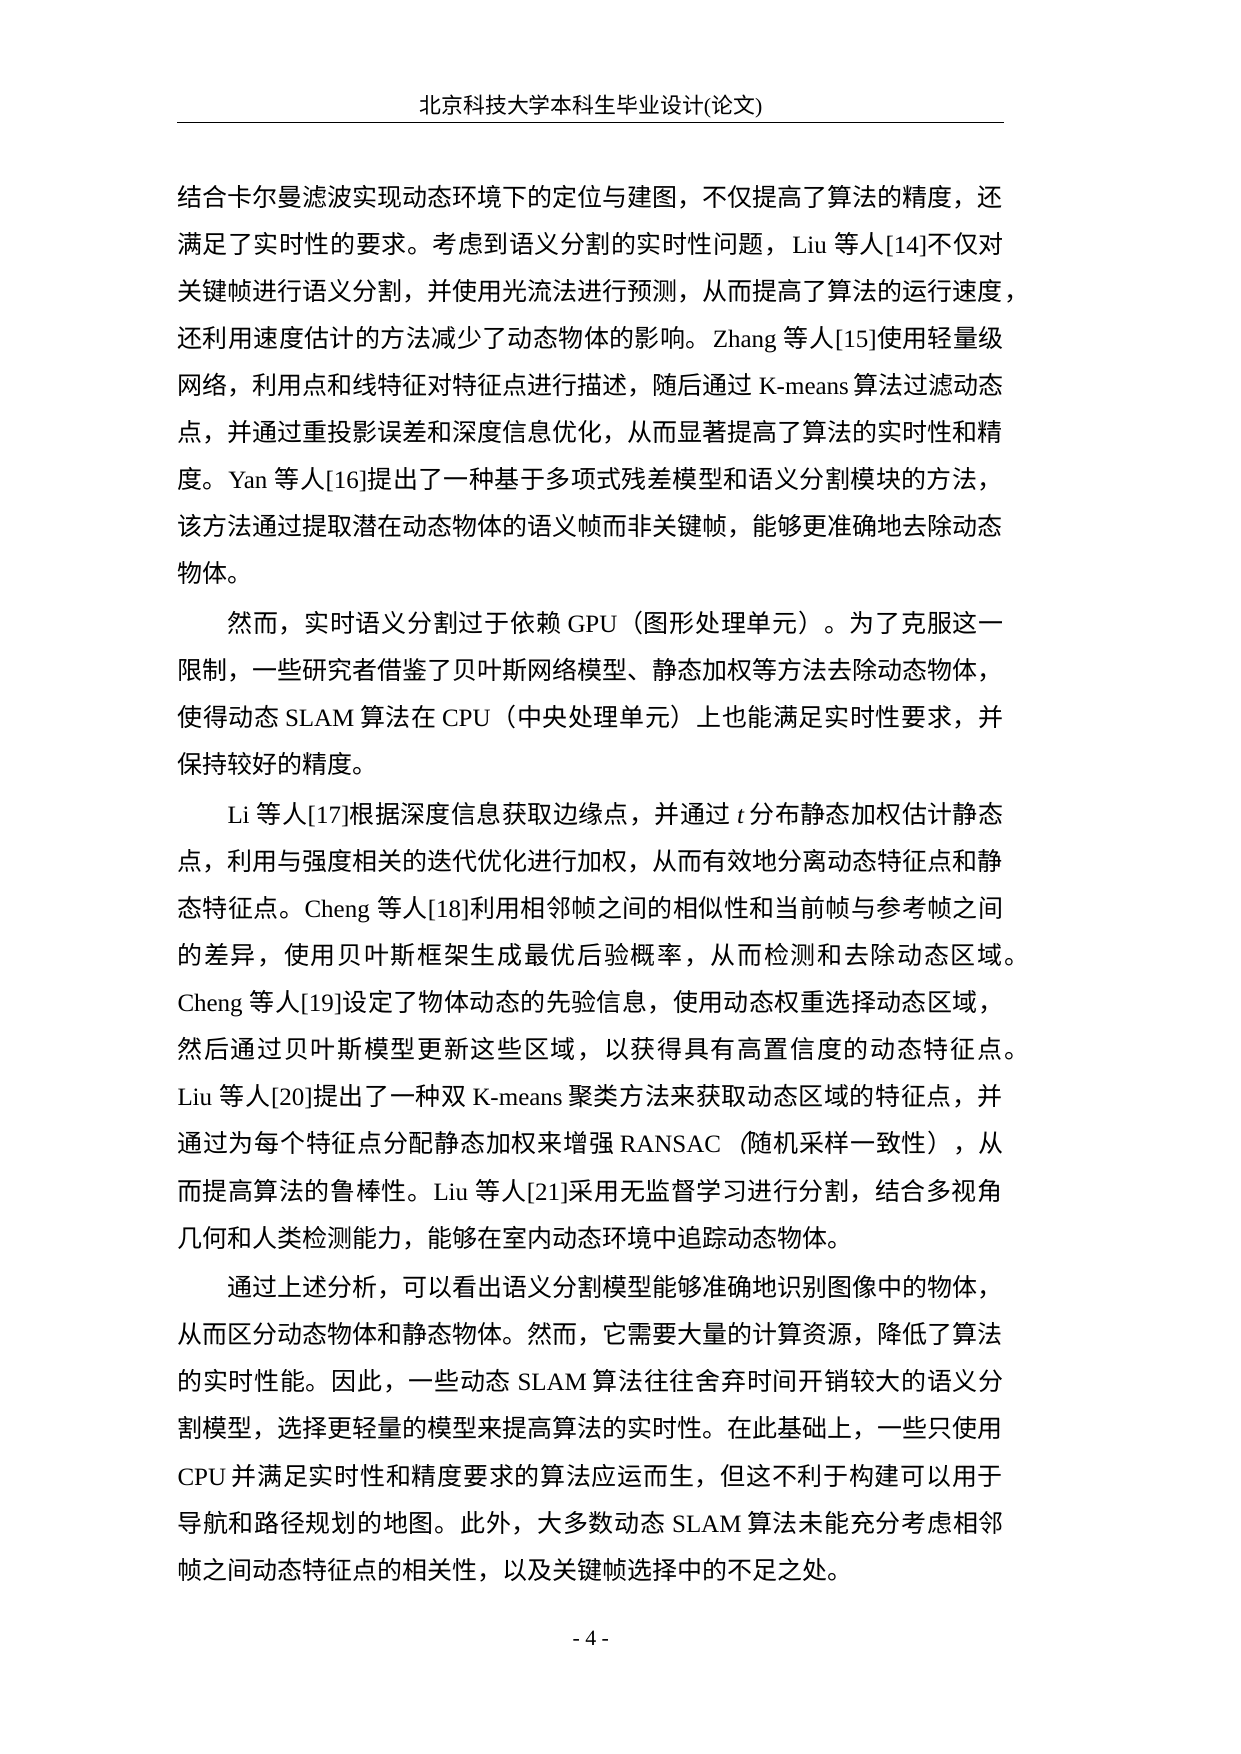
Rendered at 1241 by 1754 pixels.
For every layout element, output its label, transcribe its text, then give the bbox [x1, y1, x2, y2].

text 通过上述分析，可以看出语义分割模型能够准确地识别图像中的物体，从而区分动态物体和静态物体。然而，它需要大量的计算资源，降低了算法的实时性能。因此，一些动态SLAM算法往往舍弃时间开销较大的语义分割模型，选择更轻量的模型来提高算法的实时性。在此基础上，一些只使用CPU并满足实时性和精度要求的算法应运而生，但这不利于构建可以用于导航和路径规划的地图。此外，大多数动态SLAM算法未能充分考虑相邻帧之间动态特征点的相关性，以及关键帧选择中的不足之处。 [177, 1268, 1004, 1586]
text 然而，实时语义分割过于依赖GPU（图形处理单元）。为了克服这一限制，一些研究者借鉴了贝叶斯网络模型、静态加权等方法去除动态物体，使得动态SLAM算法在CPU（中央处理单元）上也能满足实时性要求，并保持较好的精度。 [177, 603, 1004, 781]
text Li 等人[17]根据深度信息获取边缘点，并通过t分布静态加权估计静态点，利用与强度相关的迭代优化进行加权，从而有效地分离动态特征点和静态特征点。Cheng 等人[18]利用相邻帧之间的相似性和当前帧与参考帧之间的差异，使用贝叶斯框架生成最优后验概率，从而检测和去除动态区域。Cheng 等人[19]设定了物体动态的先验信息，使用动态权重选择动态区域，然后通过贝叶斯模型更新这些区域，以获得具有高置信度的动态特征点。Liu 等人[20]提出了一种双K-means聚类方法来获取动态区域的特征点，并通过为每个特征点分配静态加权来增强RANSAC（随机采样一致性），从而提高算法的鲁棒性。Liu 等人[21]采用无监督学习进行分割，结合多视角几何和人类检测能力，能够在室内动态环境中追踪动态物体。 [177, 794, 1004, 1254]
